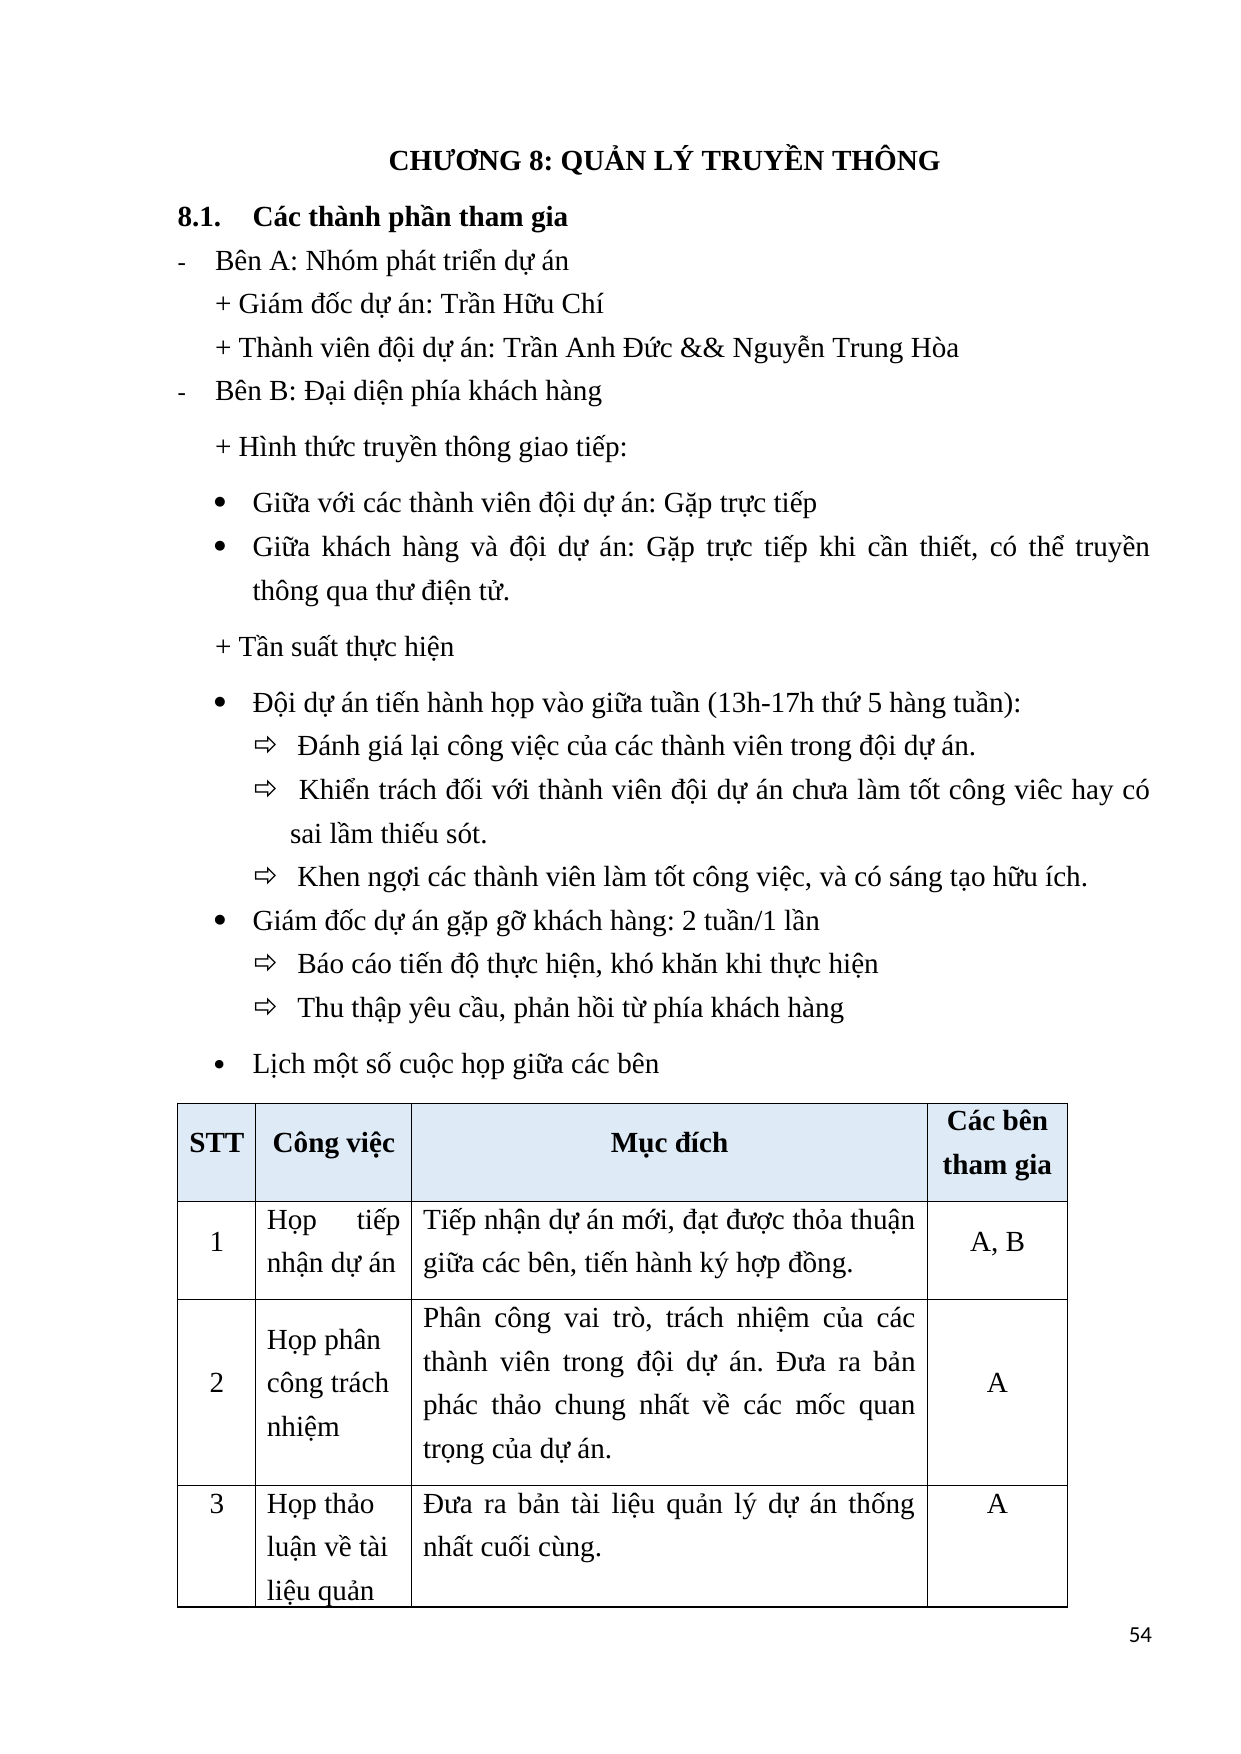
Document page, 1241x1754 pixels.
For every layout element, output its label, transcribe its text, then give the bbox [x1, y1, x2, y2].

table_header Công việc [256, 1104, 411, 1201]
list Đánh giá lại công việc của các thành viên trong đội dự án. [252, 728, 1139, 762]
list + Giám đốc dự án: Trần Hữu Chí [215, 286, 1152, 320]
list Khiển trách đối với thành viên đội dự án chưa làm tốt công viêc hay có sai lầm thiếu sót. [252, 772, 1152, 849]
list Giữa khách hàng và đội dự án: Gặp trực tiếp khi cần thiết, có thể truyền thông qua thư điện tử. [215, 529, 1152, 606]
table_cell Họp phân công trách nhiệm [256, 1300, 411, 1485]
list Khen ngợi các thành viên làm tốt công việc, và có sáng tạo hữu ích. [252, 859, 1128, 893]
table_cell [412, 1486, 927, 1606]
text + Hình thức truyền thông giao tiếp: [215, 429, 1152, 463]
table_cell A, B [928, 1202, 1067, 1299]
table_header STT [178, 1104, 255, 1201]
table_header Mục đích [412, 1104, 927, 1201]
table_header Các bên tham gia [928, 1104, 1067, 1201]
list + Thành viên đội dự án: Trần Anh Đức && Nguyễn Trung Hòa [215, 330, 1152, 363]
list Lịch một số cuộc họp giữa các bên [215, 1046, 997, 1080]
list Bên A: Nhóm phát triển dự án [177, 243, 1152, 276]
table_cell Tiếp nhận dự án mới, đạt được thỏa thuận giữa các bên, tiến hành ký hợp đồng. [412, 1202, 927, 1299]
table_cell Phân công vai trò, trách nhiệm của các thành viên trong đội dự án. Đưa ra bản phác thảo chung nhất về các mốc quan trọng của dự án. [412, 1300, 927, 1485]
table_cell 2 [178, 1300, 255, 1485]
table_cell A [928, 1300, 1067, 1485]
list Thu thập yêu cầu, phản hồi từ phía khách hàng [252, 990, 1152, 1024]
table_cell Họp tiếp nhận dự án [256, 1202, 411, 1299]
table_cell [256, 1486, 411, 1606]
list Đội dự án tiến hành họp vào giữa tuần (13h-17h thứ 5 hàng tuần): [215, 685, 1139, 718]
list Bên B: Đại diện phía khách hàng [177, 373, 1152, 407]
text + Tần suất thực hiện [215, 629, 1152, 662]
subtitle CHƯƠNG 8: QUẢN LÝ TRUYỀN THÔNG [177, 143, 1152, 177]
list Giữa với các thành viên đội dự án: Gặp trực tiếp [215, 485, 1152, 519]
list Các thành phần tham gia [177, 199, 1152, 233]
list Báo cáo tiến độ thực hiện, khó khăn khi thực hiện [252, 947, 1152, 980]
table_cell 1 [178, 1202, 255, 1299]
table_cell A [928, 1486, 1067, 1606]
table_cell 3 [178, 1486, 255, 1606]
list Giám đốc dự án gặp gỡ khách hàng: 2 tuần/1 lần [215, 903, 1152, 937]
